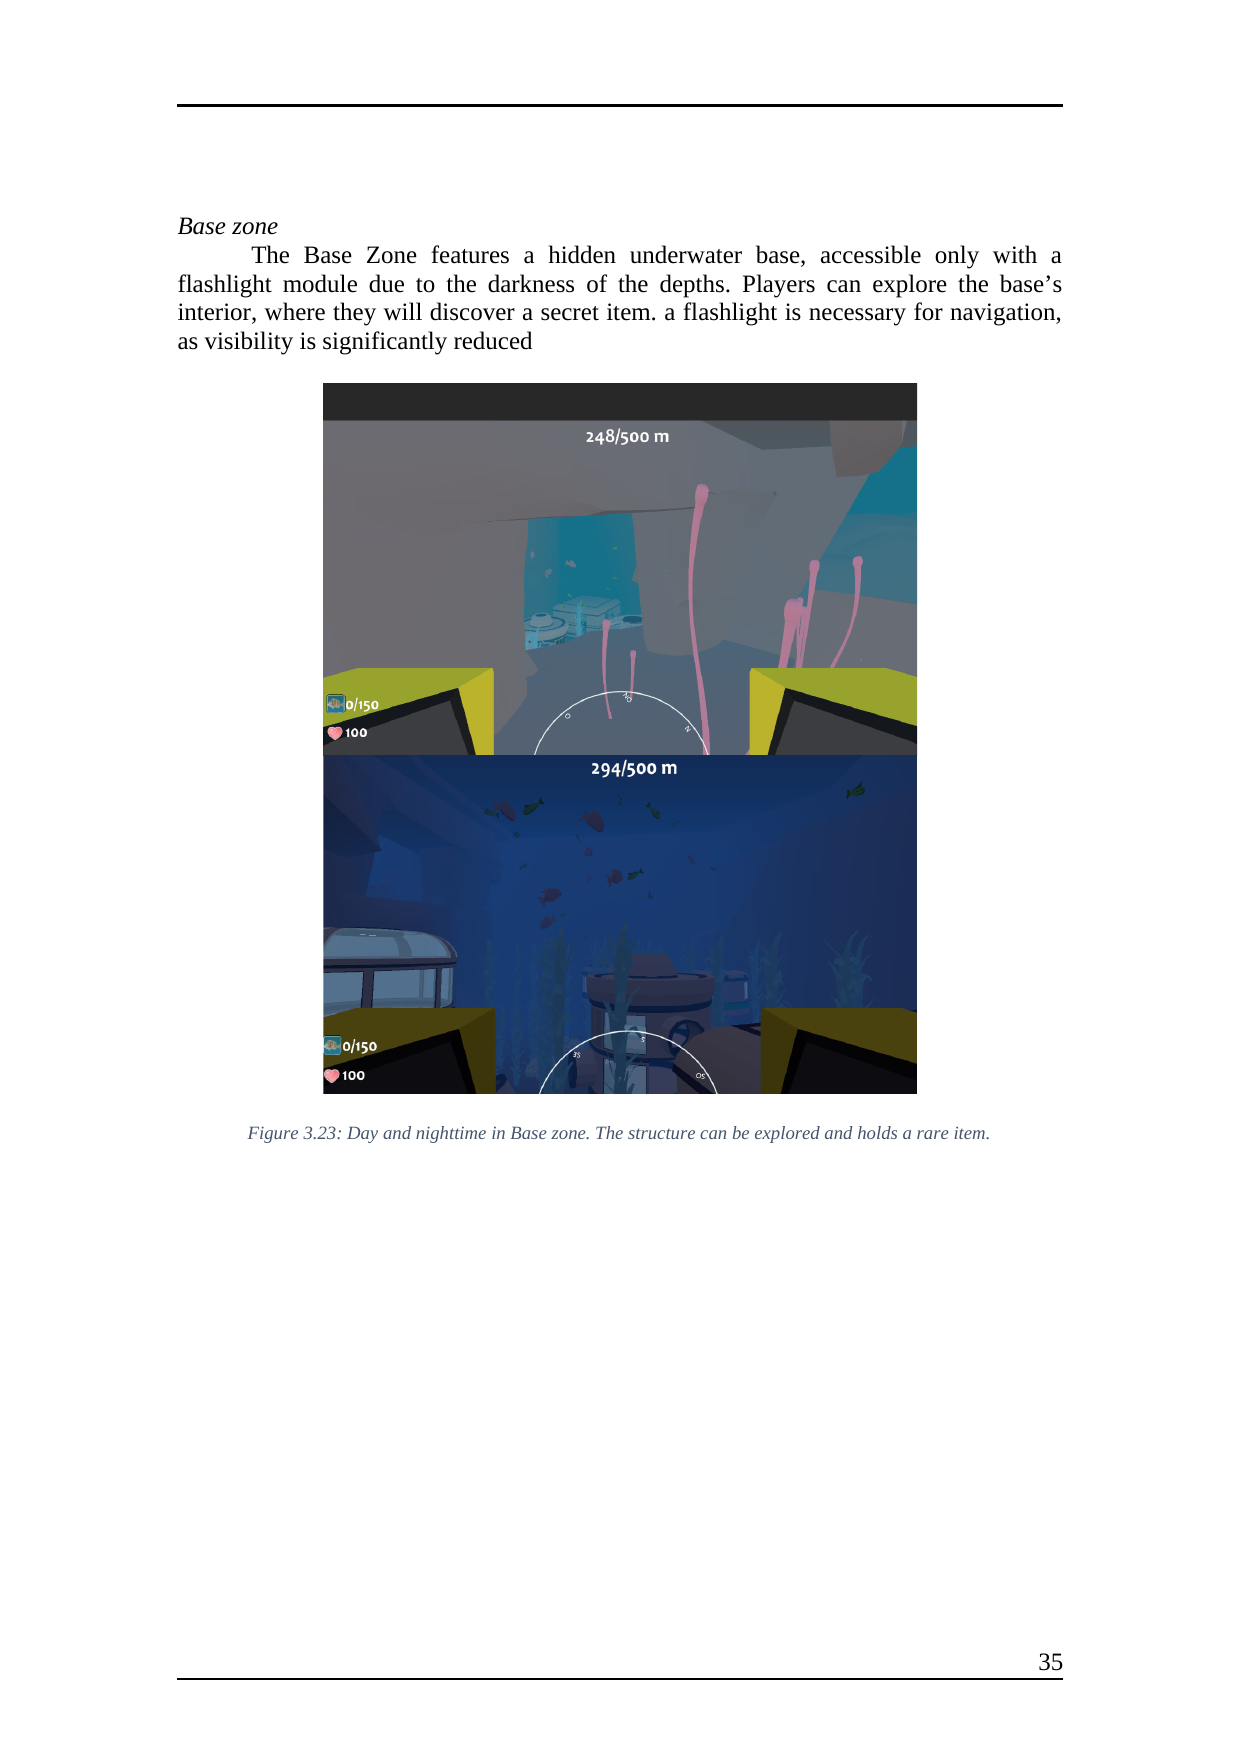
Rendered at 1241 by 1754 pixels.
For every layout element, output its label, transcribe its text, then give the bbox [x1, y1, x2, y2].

picture [323, 383, 918, 1094]
text The Base Zone features a hidden underwater base, accessible only with a flashlight module due to the darkness of the depths. Players can explore the base’s interior, where they will discover a secret item. a flashlight is necessary for navigation, as visibility is significantly reduced [177, 240, 1063, 355]
subtitle Base zone [177, 211, 1063, 240]
